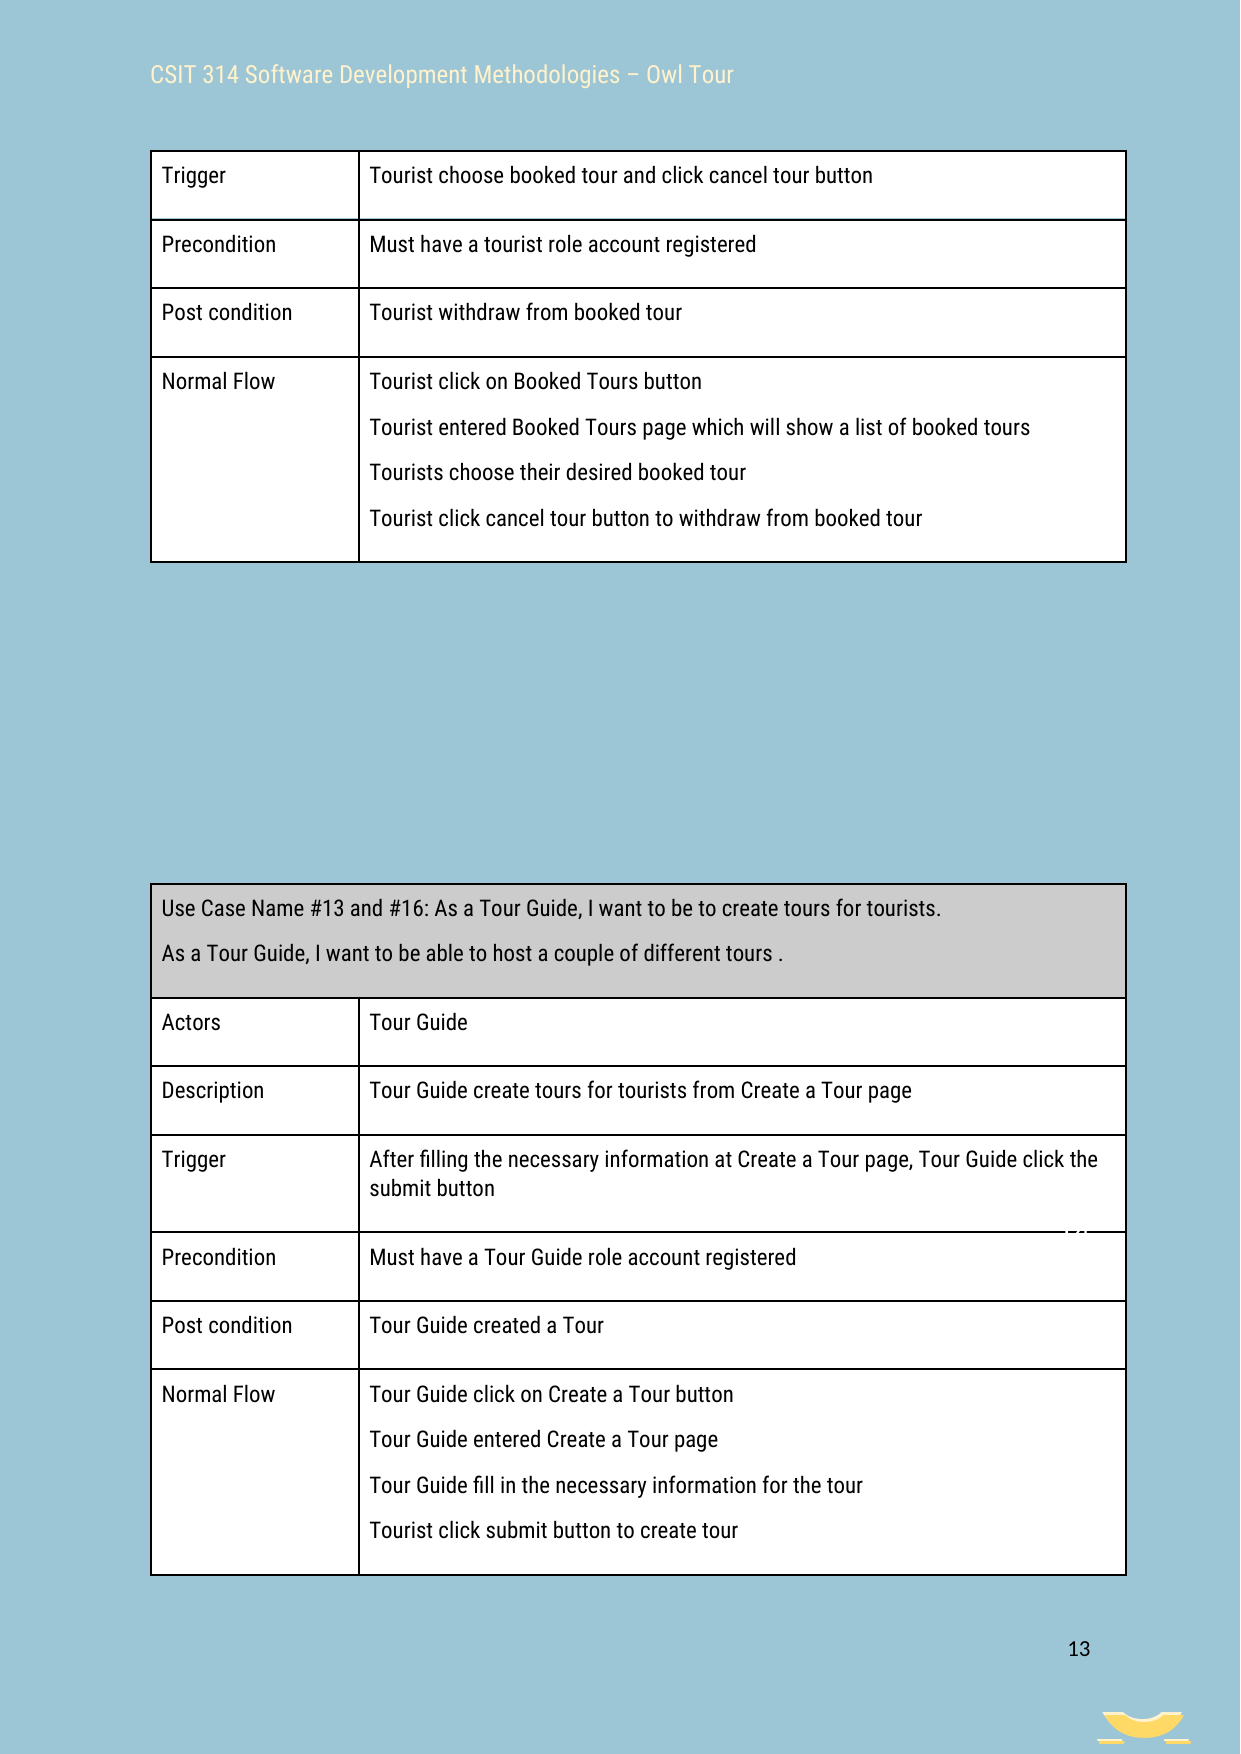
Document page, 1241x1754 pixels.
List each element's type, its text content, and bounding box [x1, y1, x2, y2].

table_cell After filling the necessary information at Create a Tour page, Tour Guide click the submit button [360, 1136, 1125, 1231]
table_cell Must have a tourist role account registered [360, 221, 1125, 287]
table_cell Trigger [152, 1136, 358, 1231]
table_cell Actors [152, 999, 358, 1065]
table_cell Tour Guide create tours for tourists from Create a Tour page [360, 1067, 1125, 1134]
table_cell Tour Guide [360, 999, 1125, 1065]
table_cell Normal Flow [152, 358, 358, 561]
table_cell Tourist click on Booked Tours button Tourist entered Booked Tours page which will show a list of booked tours Tourists choose their desired booked tour Tourist click cancel tour button to withdraw from booked tour [360, 358, 1125, 561]
table_cell Tourist withdraw from booked tour [360, 289, 1125, 356]
table_cell Must have a Tour Guide role account registered [360, 1233, 1125, 1300]
table_cell Precondition [152, 1233, 358, 1300]
table_header Use Case Name #13 and #16: As a Tour Guide, I want to be to create tours for tourists. As a Tour Guide, I want to be able to host a couple of different tours . [152, 885, 1125, 997]
table_cell Normal Flow [152, 1370, 358, 1574]
table_cell Tour Guide created a Tour [360, 1302, 1125, 1368]
table_cell Post condition [152, 289, 358, 356]
table_cell Precondition [152, 221, 358, 287]
table_cell Tour Guide click on Create a Tour button Tour Guide entered Create a Tour page Tour Guide fill in the necessary information for the tour Tourist click submit button to create tour [360, 1370, 1125, 1574]
table_cell Post condition [152, 1302, 358, 1368]
table_cell Trigger [152, 152, 358, 218]
table_cell Tourist choose booked tour and click cancel tour button [360, 152, 1125, 218]
table_cell Description [152, 1067, 358, 1134]
